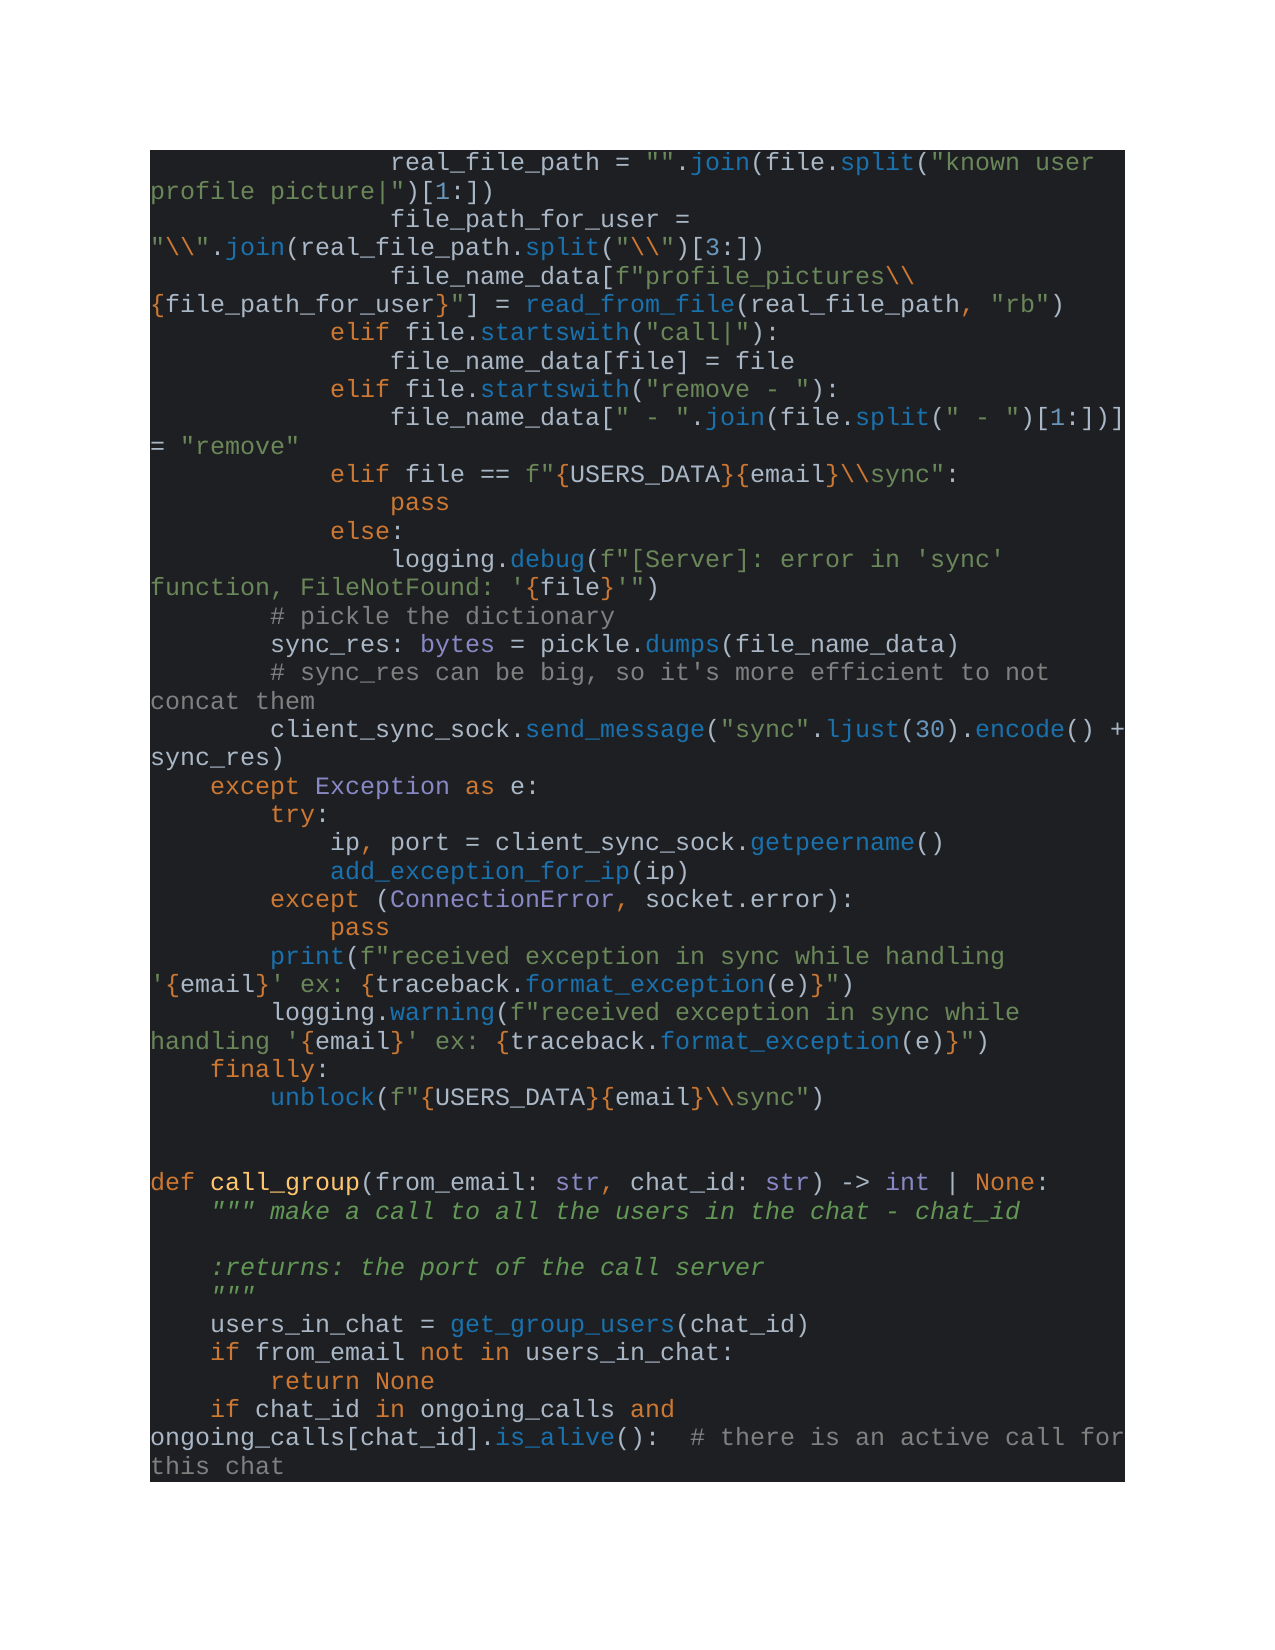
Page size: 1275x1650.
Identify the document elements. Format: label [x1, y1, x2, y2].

text [150, 150, 1125, 1482]
